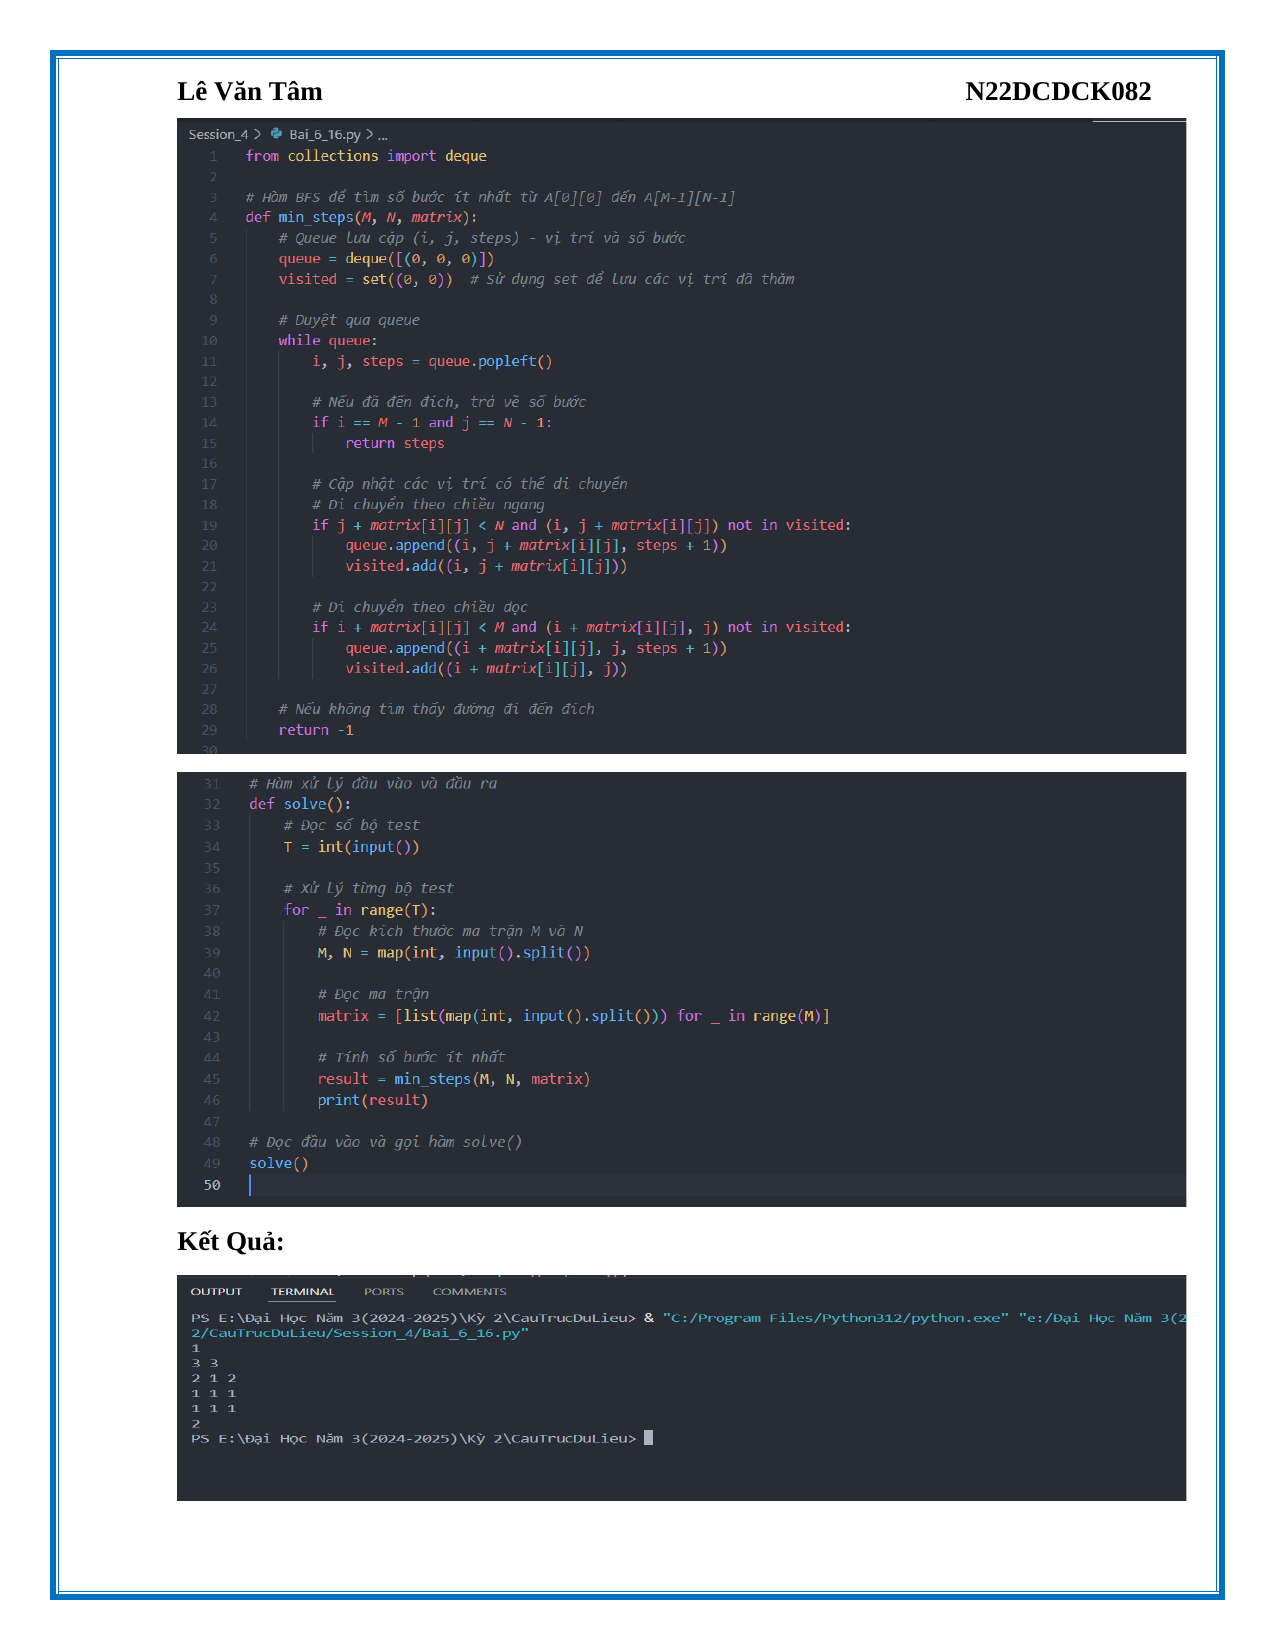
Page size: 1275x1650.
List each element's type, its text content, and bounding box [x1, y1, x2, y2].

text Kết Quả: [177, 1226, 1186, 1257]
picture [177, 772, 1187, 1207]
picture [177, 118, 1187, 754]
picture [177, 1275, 1187, 1501]
